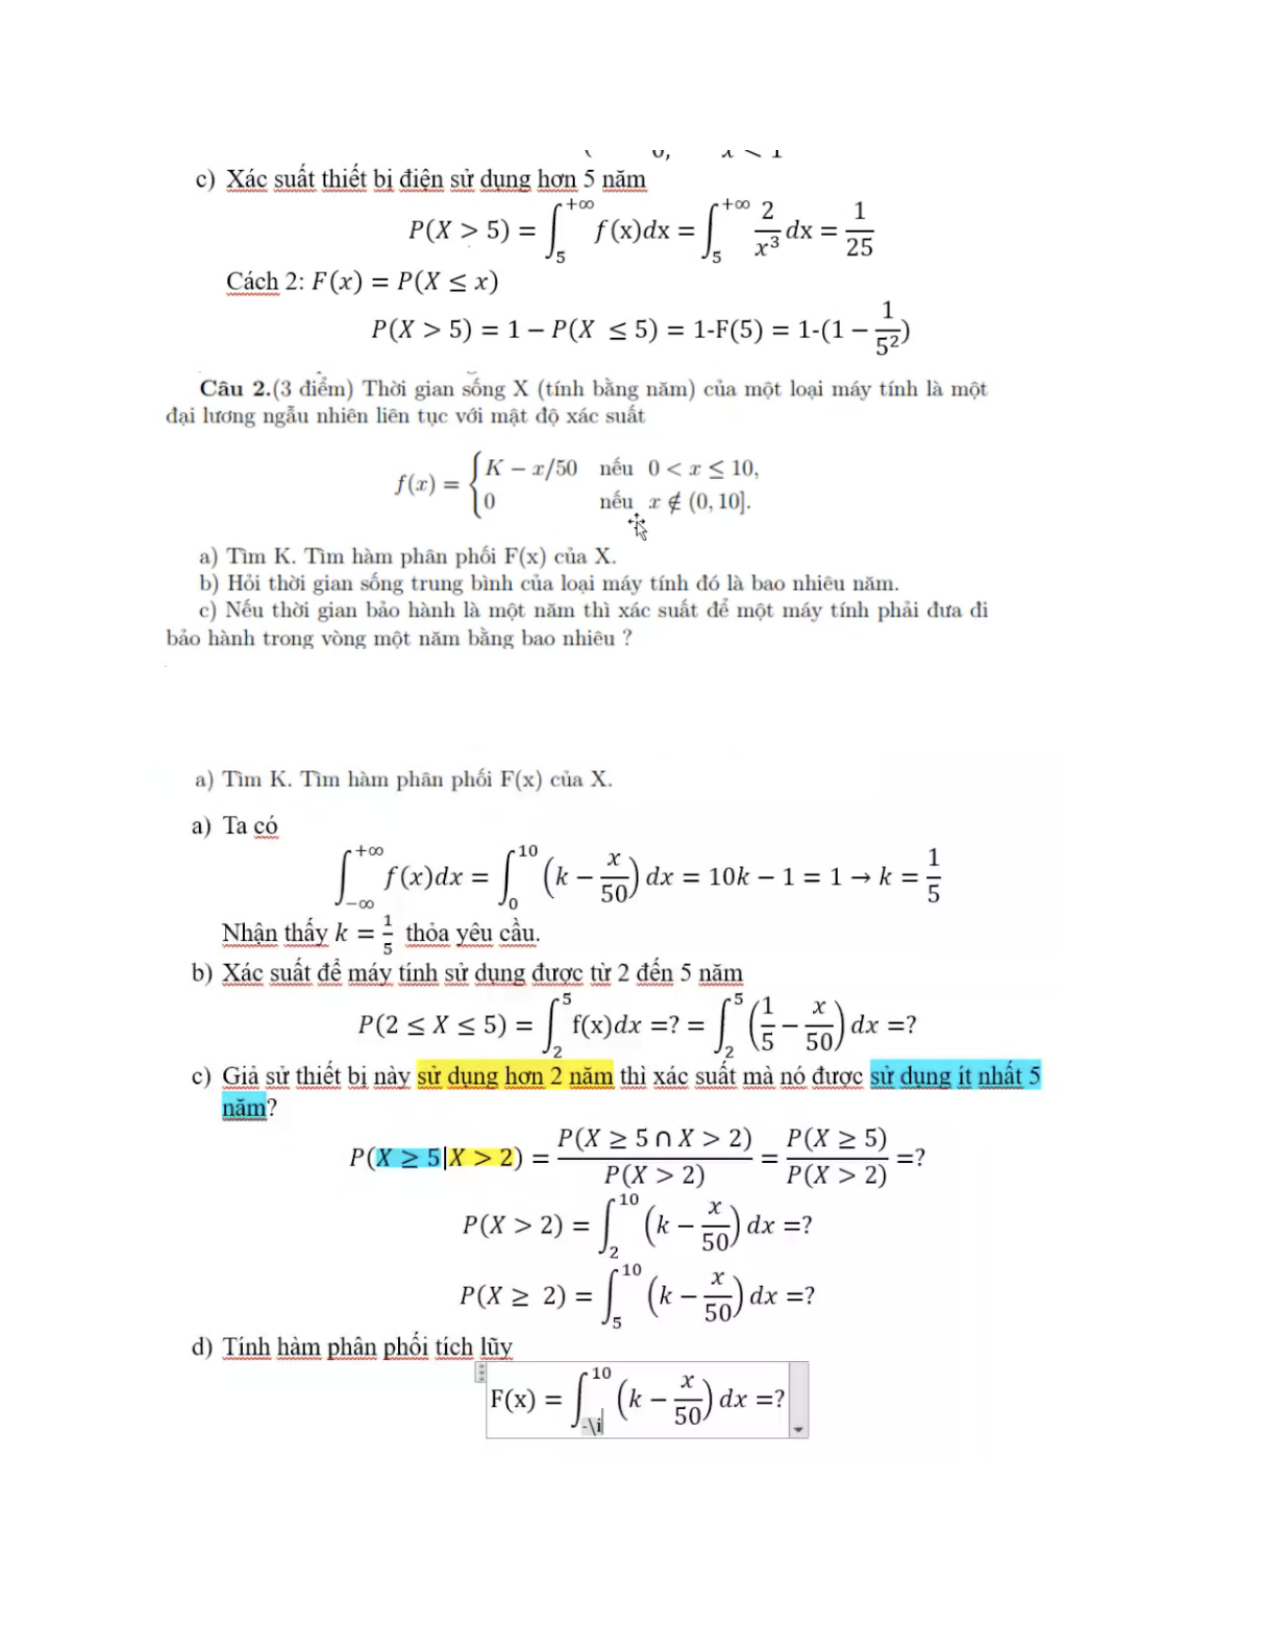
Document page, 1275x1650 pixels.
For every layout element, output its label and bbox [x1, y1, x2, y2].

picture [150, 150, 1019, 667]
picture [150, 744, 1059, 1459]
